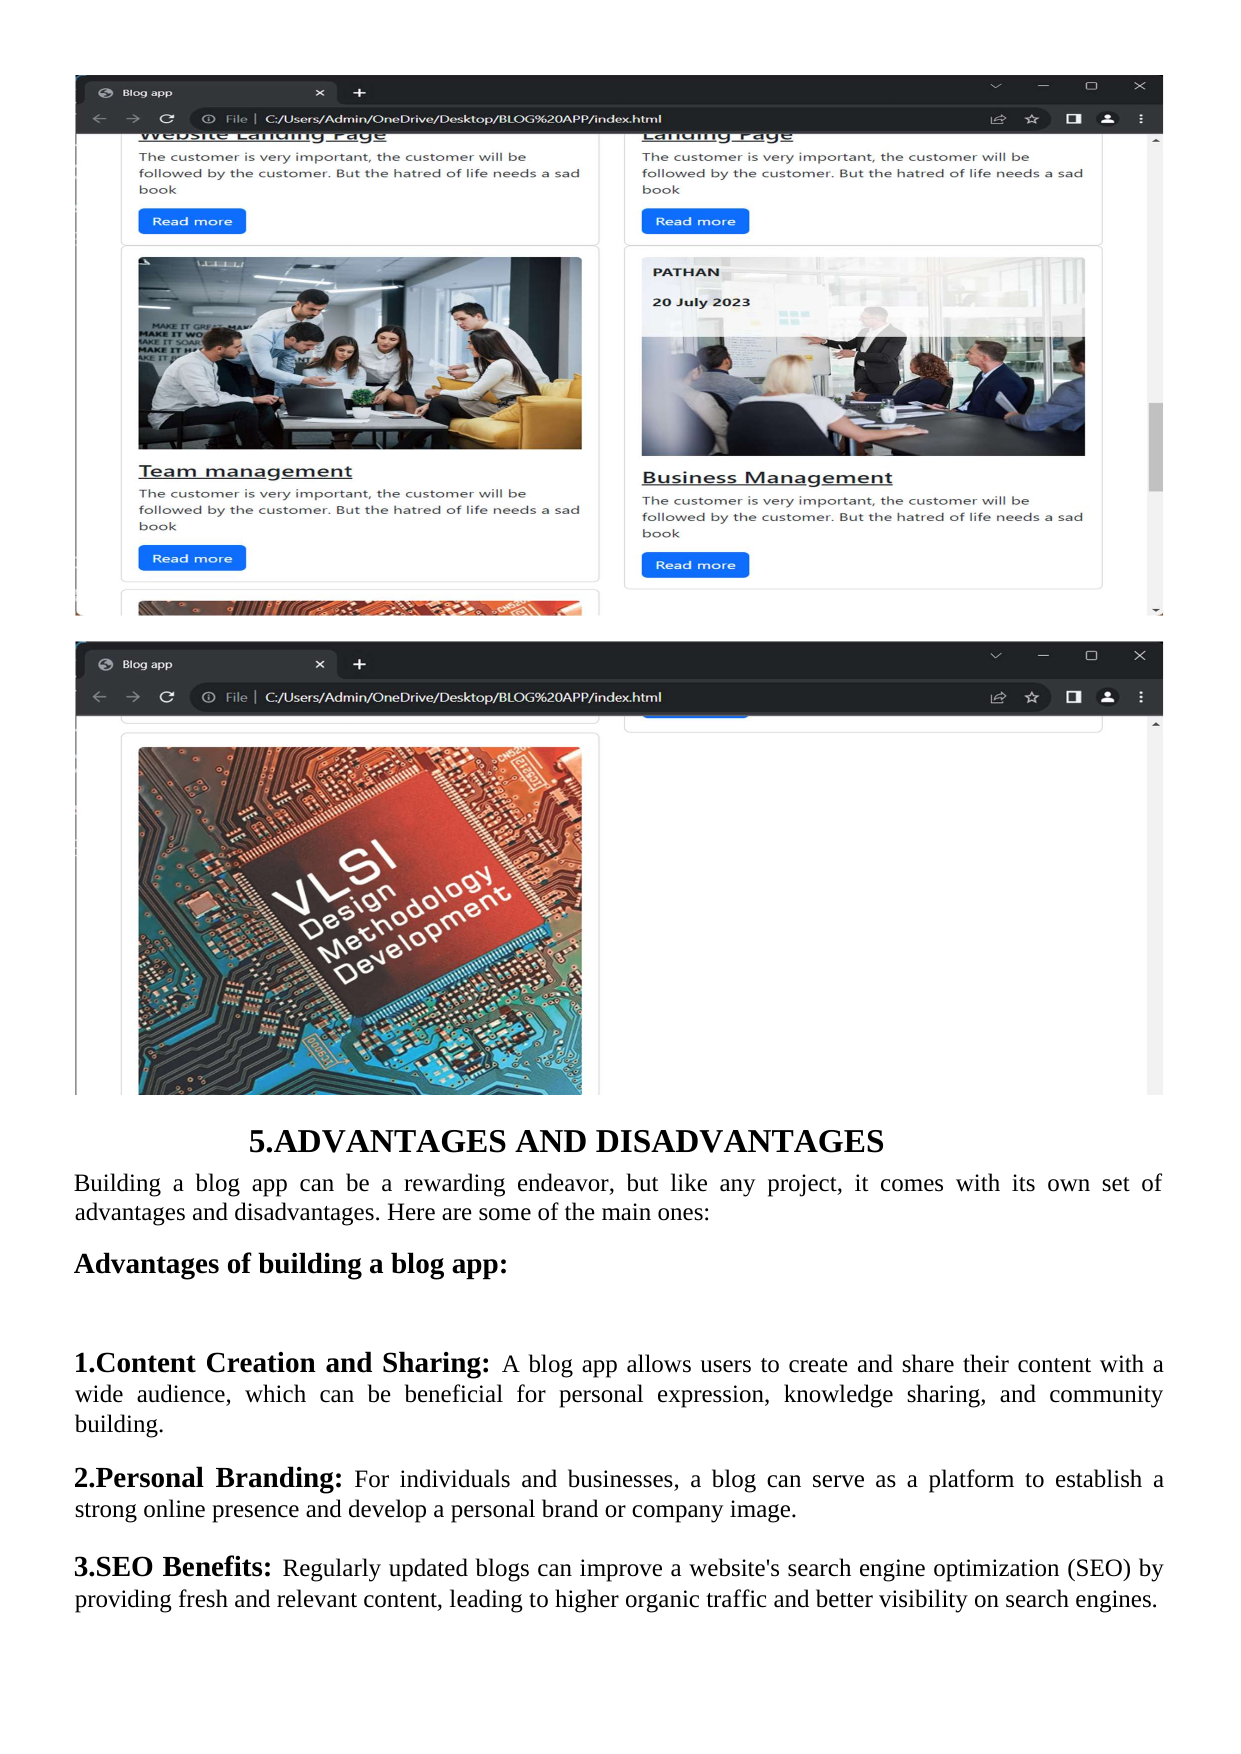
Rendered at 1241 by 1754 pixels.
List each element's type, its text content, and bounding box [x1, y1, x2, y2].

text Advantages of building a blog app: [73, 1246, 1165, 1280]
picture [75, 641, 1164, 1095]
text 2.Personal Branding: For individuals and businesses, a blog can serve as a platform to establish a strong online presence and develop a personal brand or company image. [73, 1460, 1165, 1523]
subtitle 5.ADVANTAGES AND DISADVANTAGES [73, 1121, 1165, 1159]
text Building a blog app can be a rewarding endeavor, but like any project, it comes with its own set of advantages and disadvantages. Here are some of the main ones: [73, 1168, 1165, 1226]
text 1.Content Creation and Sharing: A blog app allows users to create and share their content with a wide audience, which can be beneficial for personal expression, knowledge sharing, and community building. [73, 1345, 1165, 1438]
text 3.SEO Benefits: Regularly updated blogs can improve a website's search engine optimization (SEO) by providing fresh and relevant content, leading to higher organic traffic and better visibility on search engines. [73, 1549, 1165, 1613]
picture [75, 75, 1164, 616]
